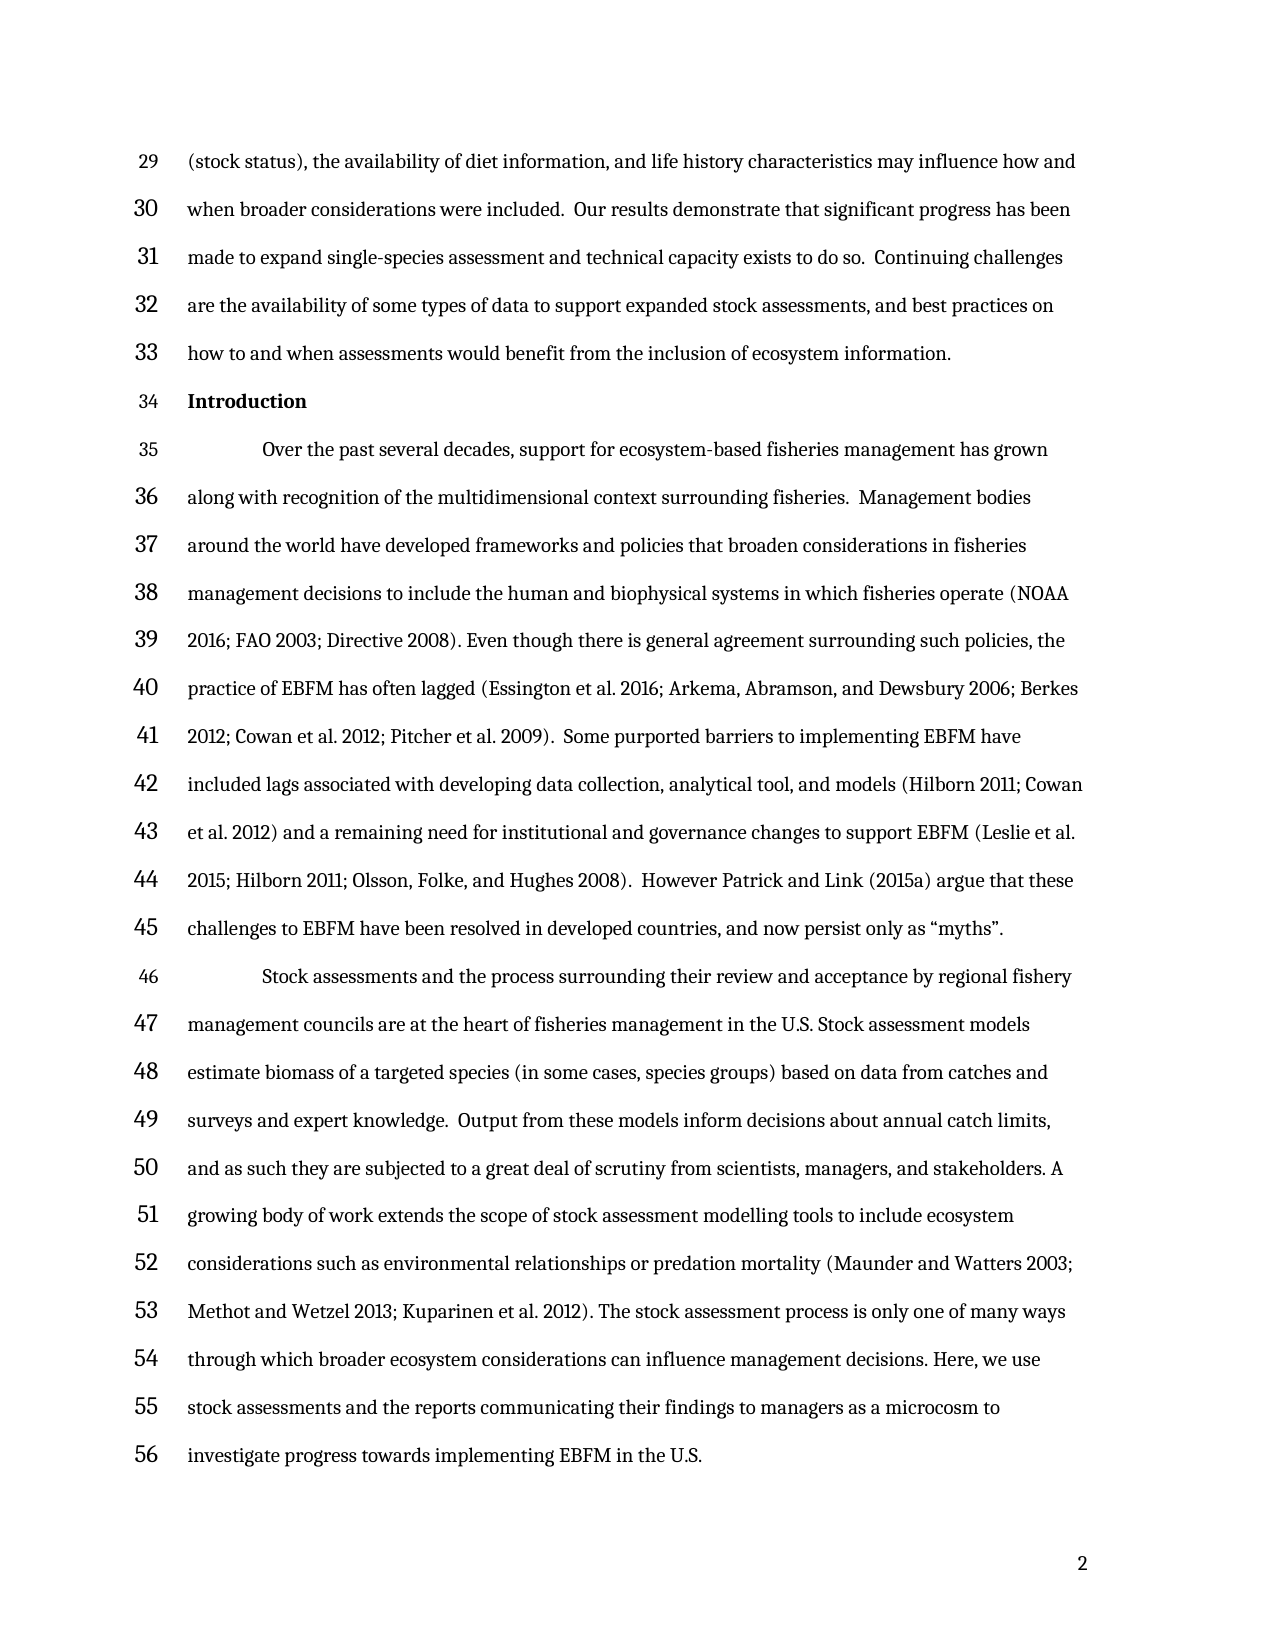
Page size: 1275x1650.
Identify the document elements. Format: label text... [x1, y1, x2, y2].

text Over the past several decades, support for ecosystem-based fisheries management has grown along with recognition of the multidimensional context surrounding fisheries. Management bodies around the world have developed frameworks and policies that broaden considerations in fisheries management decisions to include the human and biophysical systems in which fisheries operate (NOAA 2016; FAO 2003; Directive 2008). Even though there is general agreement surrounding such policies, the practice of EBFM has often lagged (Essington et al. 2016; Arkema, Abramson, and Dewsbury 2006; Berkes 2012; Cowan et al. 2012; Pitcher et al. 2009). Some purported barriers to implementing EBFM have included lags associated with developing data collection, analytical tool, and models (Hilborn 2011; Cowan et al. 2012) and a remaining need for institutional and governance changes to support EBFM (Leslie et al. 2015; Hilborn 2011; Olsson, Folke, and Hughes 2008). However Patrick and Link (2015a) argue that these challenges to EBFM have been resolved in developed countries, and now persist only as “myths”. [187, 437, 1087, 941]
text Introduction [187, 389, 1087, 413]
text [187, 150, 1087, 366]
text Stock assessments and the process surrounding their review and acceptance by regional fishery management councils are at the heart of fisheries management in the U.S. Stock assessment models estimate biomass of a targeted species (in some cases, species groups) based on data from catches and surveys and expert knowledge. Output from these models inform decisions about annual catch limits, and as such they are subjected to a great deal of scrutiny from scientists, managers, and stakeholders. A growing body of work extends the scope of stock assessment modelling tools to include ecosystem considerations such as environmental relationships or predation mortality (Maunder and Watters 2003; Methot and Wetzel 2013; Kuparinen et al. 2012). The stock assessment process is only one of many ways through which broader ecosystem considerations can influence management decisions. Here, we use stock assessments and the reports communicating their findings to managers as a microcosm to investigate progress towards implementing EBFM in the U.S. [187, 964, 1087, 1468]
